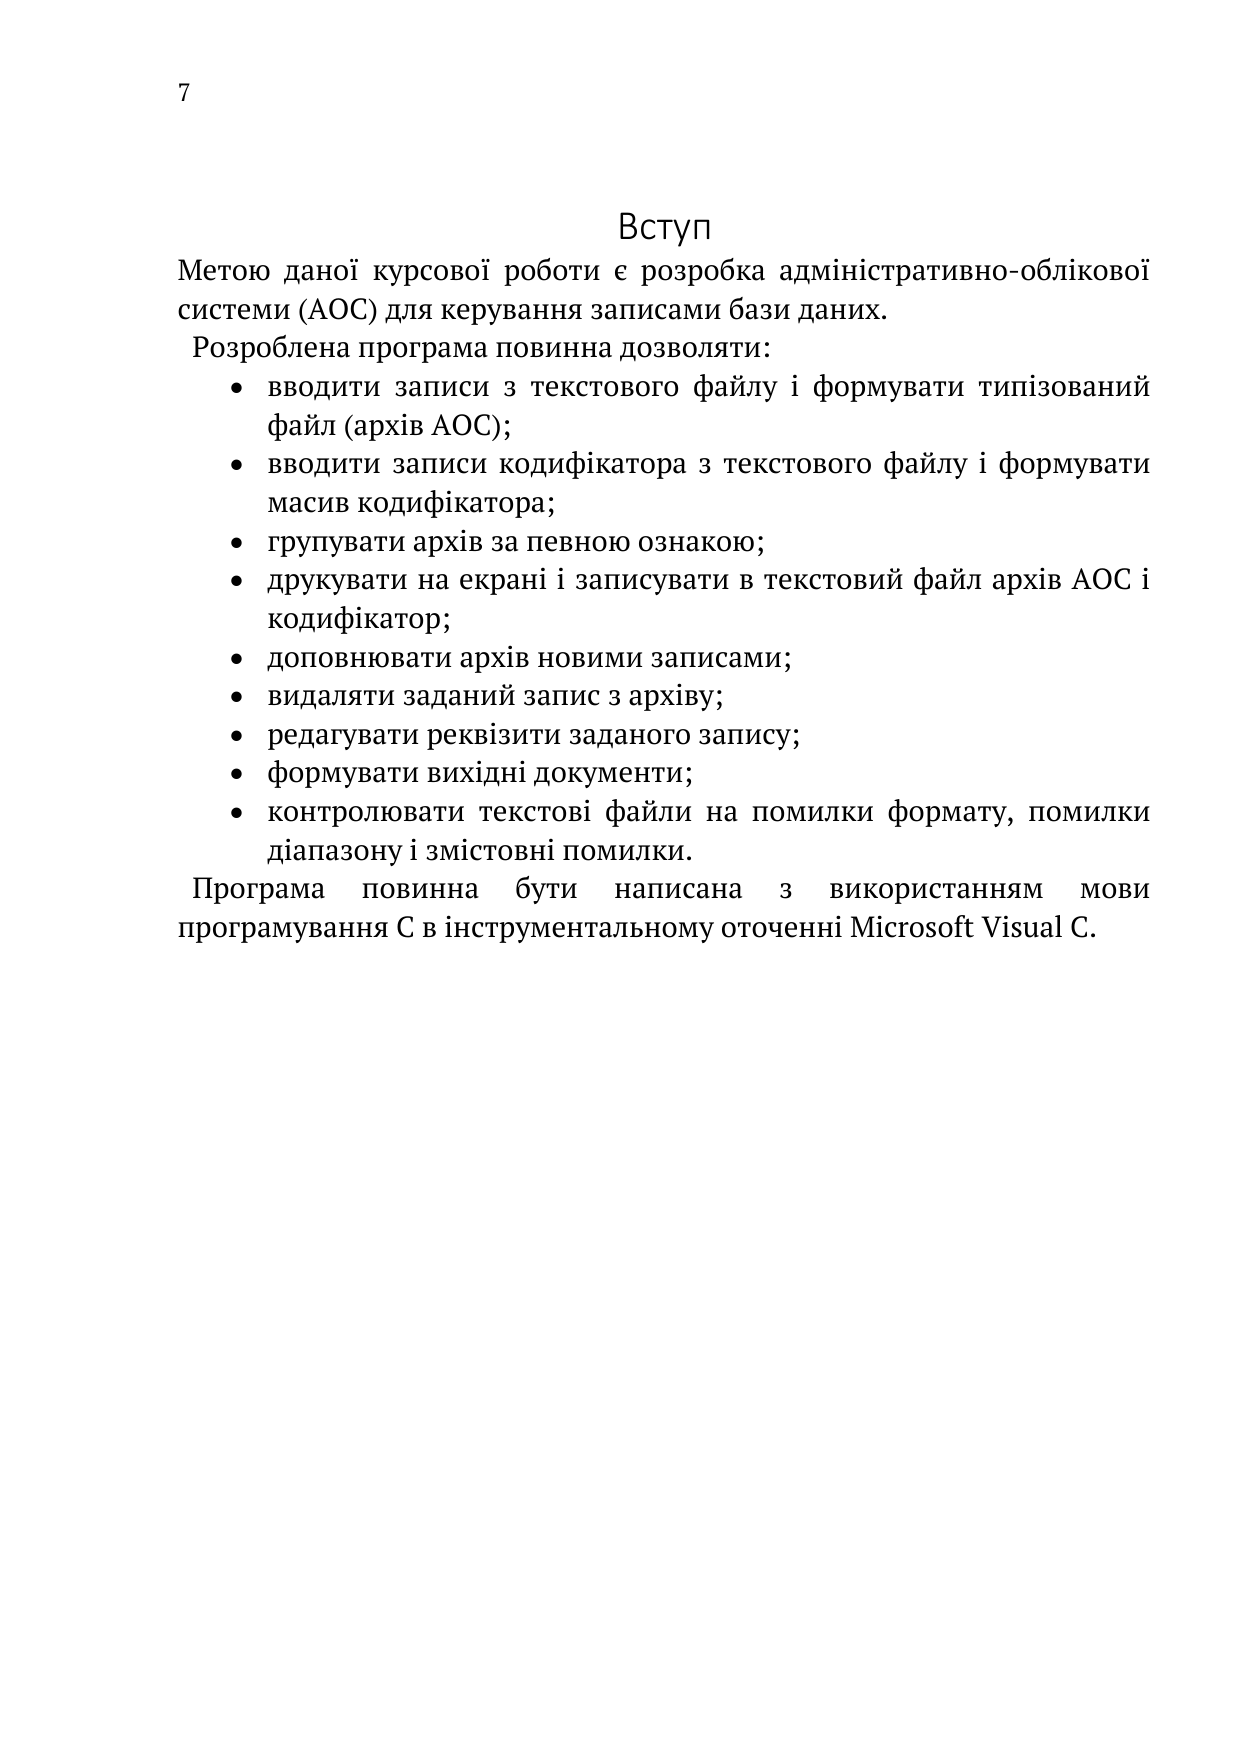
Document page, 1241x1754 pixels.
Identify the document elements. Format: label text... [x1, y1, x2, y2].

text Програма повинна бути написана з використанням мови програмування C в інструментальному оточенні Microsoft Visual C. [177, 868, 1152, 946]
list доповнювати архів новими записами; [229, 637, 1152, 675]
list групувати архів за певною ознакою; [229, 521, 1152, 559]
list вводити записи з текстового файлу і формувати типізований файл (архів АОС); [229, 366, 1152, 443]
subtitle Вступ [177, 199, 1152, 250]
list контролювати текстові файли на помилки формату, помилки діапазону і змістовні помилки. [229, 791, 1152, 868]
text Метою даної курсової роботи є розробка адміністративно-облікової системи (АОС) для керування записами бази даних. [177, 250, 1152, 327]
list вводити записи кодифікатора з текстового файлу і формувати масив кодифікатора; [229, 443, 1152, 521]
list видаляти заданий запис з архіву; [229, 675, 1152, 714]
list редагувати реквізити заданого запису; [229, 714, 1152, 753]
text Розроблена програма повинна дозволяти: [177, 327, 1152, 366]
list друкувати на екрані і записувати в текстовий файл архів АОС і кодифікатор; [229, 559, 1152, 637]
list формувати вихідні документи; [229, 753, 1152, 791]
